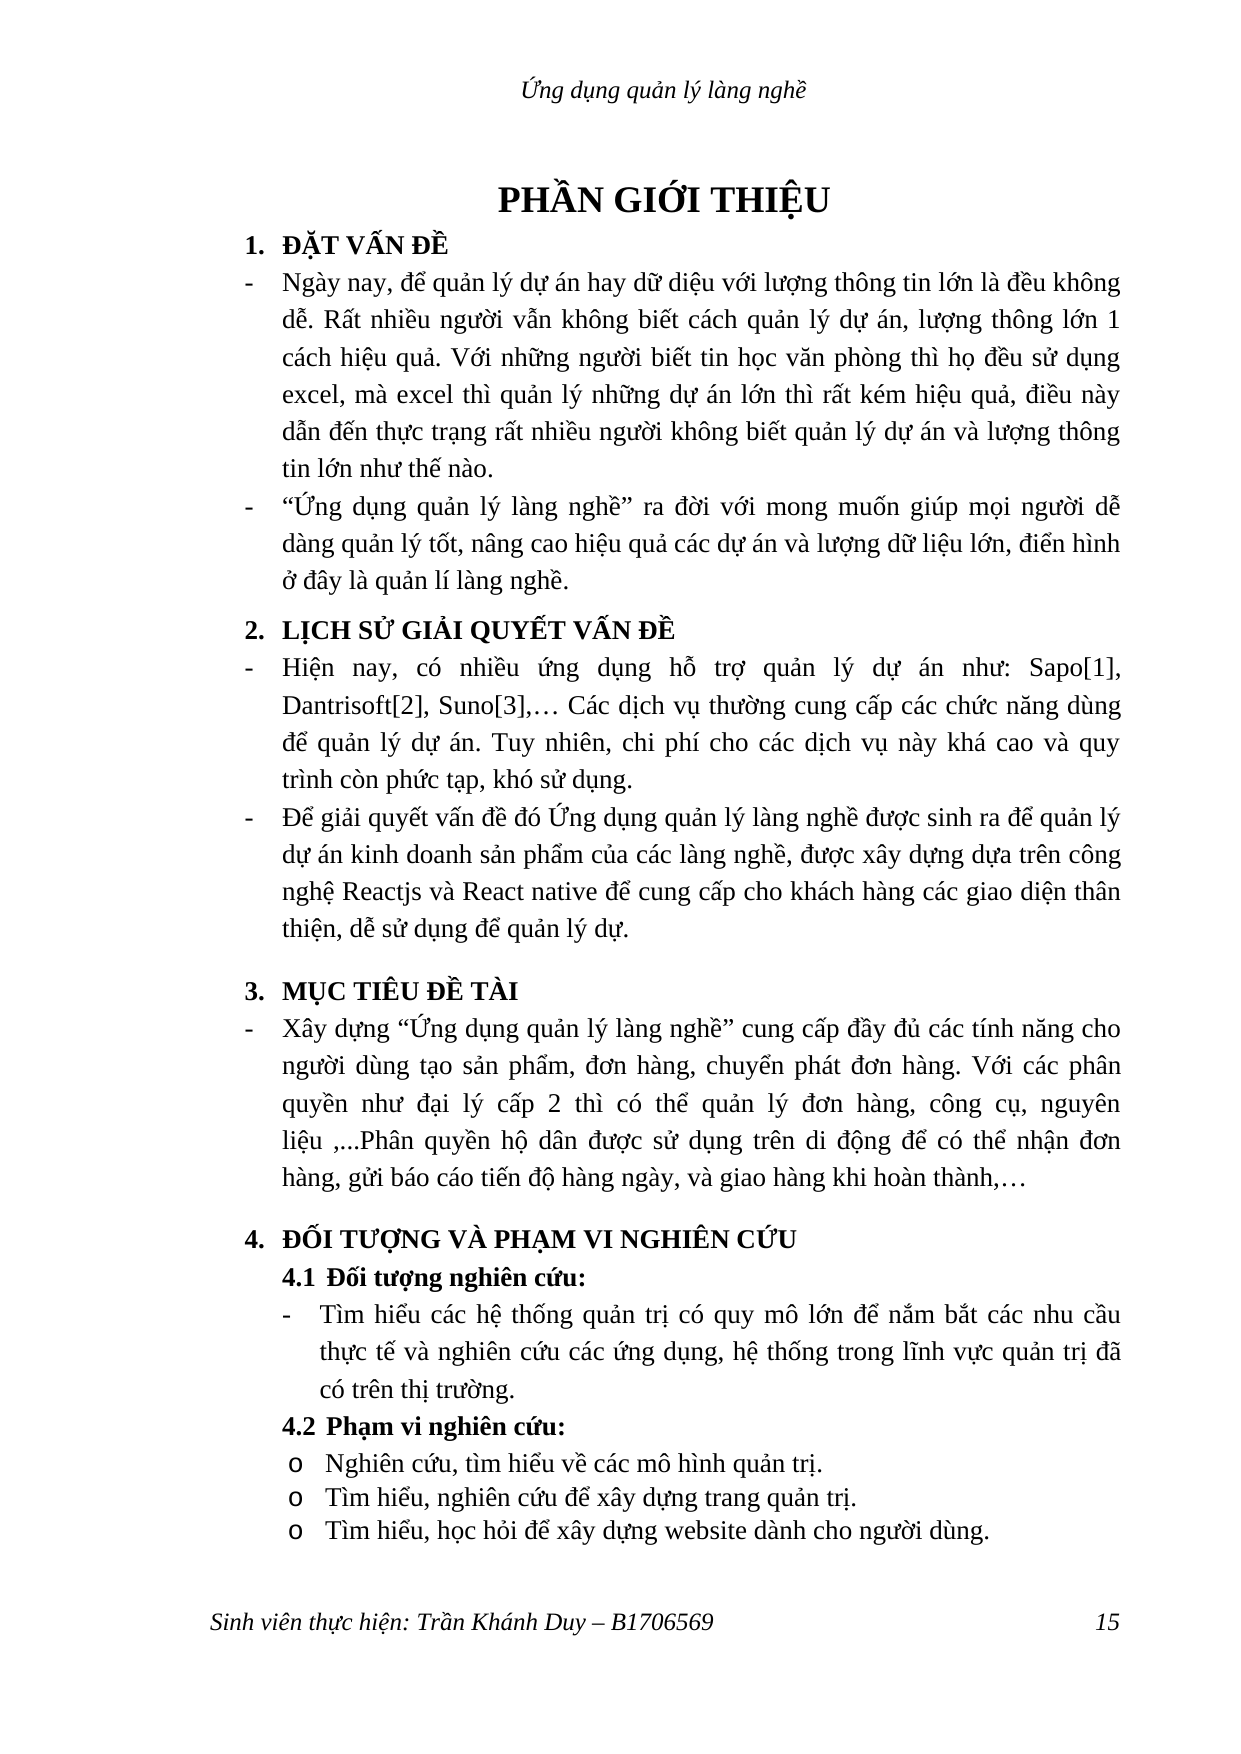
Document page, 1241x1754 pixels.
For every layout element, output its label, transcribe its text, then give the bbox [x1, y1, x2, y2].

list Xây dựng “Ứng dụng quản lý làng nghề” cung cấp đầy đủ các tính năng cho người dùng tạo sản phẩm, đơn hàng, chuyển phát đơn hàng. Với các phân quyền như đại lý cấp 2 thì có thể quản lý đơn hàng, công cụ, nguyên liệu ,...Phân quyền hộ dân được sử dụng trên di động để có thể nhận đơn hàng, gửi báo cáo tiến độ hàng ngày, và giao hàng khi hoàn thành,… [244, 1012, 1122, 1192]
list LỊCH SỬ GIẢI QUYẾT VẤN ĐỀ [244, 614, 1122, 645]
list Tìm hiểu, nghiên cứu để xây dựng trang quản trị. [287, 1481, 1122, 1514]
list Ngày nay, để quản lý dự án hay dữ diệu với lượng thông tin lớn là đều không dễ. Rất nhiều người vẫn không biết cách quản lý dự án, lượng thông lớn 1 cách hiệu quả. Với những người biết tin học văn phòng thì họ đều sử dụng excel, mà excel thì quản lý những dự án lớn thì rất kém hiệu quả, điều này dẫn đến thực trạng rất nhiều người không biết quản lý dự án và lượng thông tin lớn như thế nào. [244, 266, 1122, 484]
list ĐẶT VẤN ĐỀ [244, 229, 1122, 260]
list Phạm vi nghiên cứu: [282, 1410, 1122, 1441]
list Hiện nay, có nhiều ứng dụng hỗ trợ quản lý dự án như: Sapo[1], Dantrisoft[2], Suno[3],… Các dịch vụ thường cung cấp các chức năng dùng để quản lý dự án. Tuy nhiên, chi phí cho các dịch vụ này khá cao và quy trình còn phức tạp, khó sử dụng. [244, 652, 1122, 794]
list MỤC TIÊU ĐỀ TÀI [244, 975, 1122, 1006]
list Tìm hiểu, học hỏi để xây dựng website dành cho người dùng. [287, 1514, 1122, 1548]
list Để giải quyết vấn đề đó Ứng dụng quản lý làng nghề được sinh ra để quản lý dự án kinh doanh sản phẩm của các làng nghề, được xây dựng dựa trên công nghệ Reactjs và React native để cung cấp cho khách hàng các giao diện thân thiện, dễ sử dụng để quản lý dự. [244, 801, 1122, 944]
subtitle PHẦN GIỚI THIỆU [207, 177, 1122, 220]
list ĐỐI TƯỢNG VÀ PHẠM VI NGHIÊN CỨU [244, 1224, 1122, 1255]
list Đối tượng nghiên cứu: [282, 1261, 1122, 1292]
list Tìm hiểu các hệ thống quản trị có quy mô lớn để nắm bắt các nhu cầu thực tế và nghiên cứu các ứng dụng, hệ thống trong lĩnh vực quản trị đã có trên thị trường. [282, 1298, 1122, 1404]
list Nghiên cứu, tìm hiểu về các mô hình quản trị. [287, 1447, 1122, 1481]
list “Ứng dụng quản lý làng nghề” ra đời với mong muốn giúp mọi người dễ dàng quản lý tốt, nâng cao hiệu quả các dự án và lượng dữ liệu lớn, điển hình ở đây là quản lí làng nghề. [244, 490, 1122, 596]
